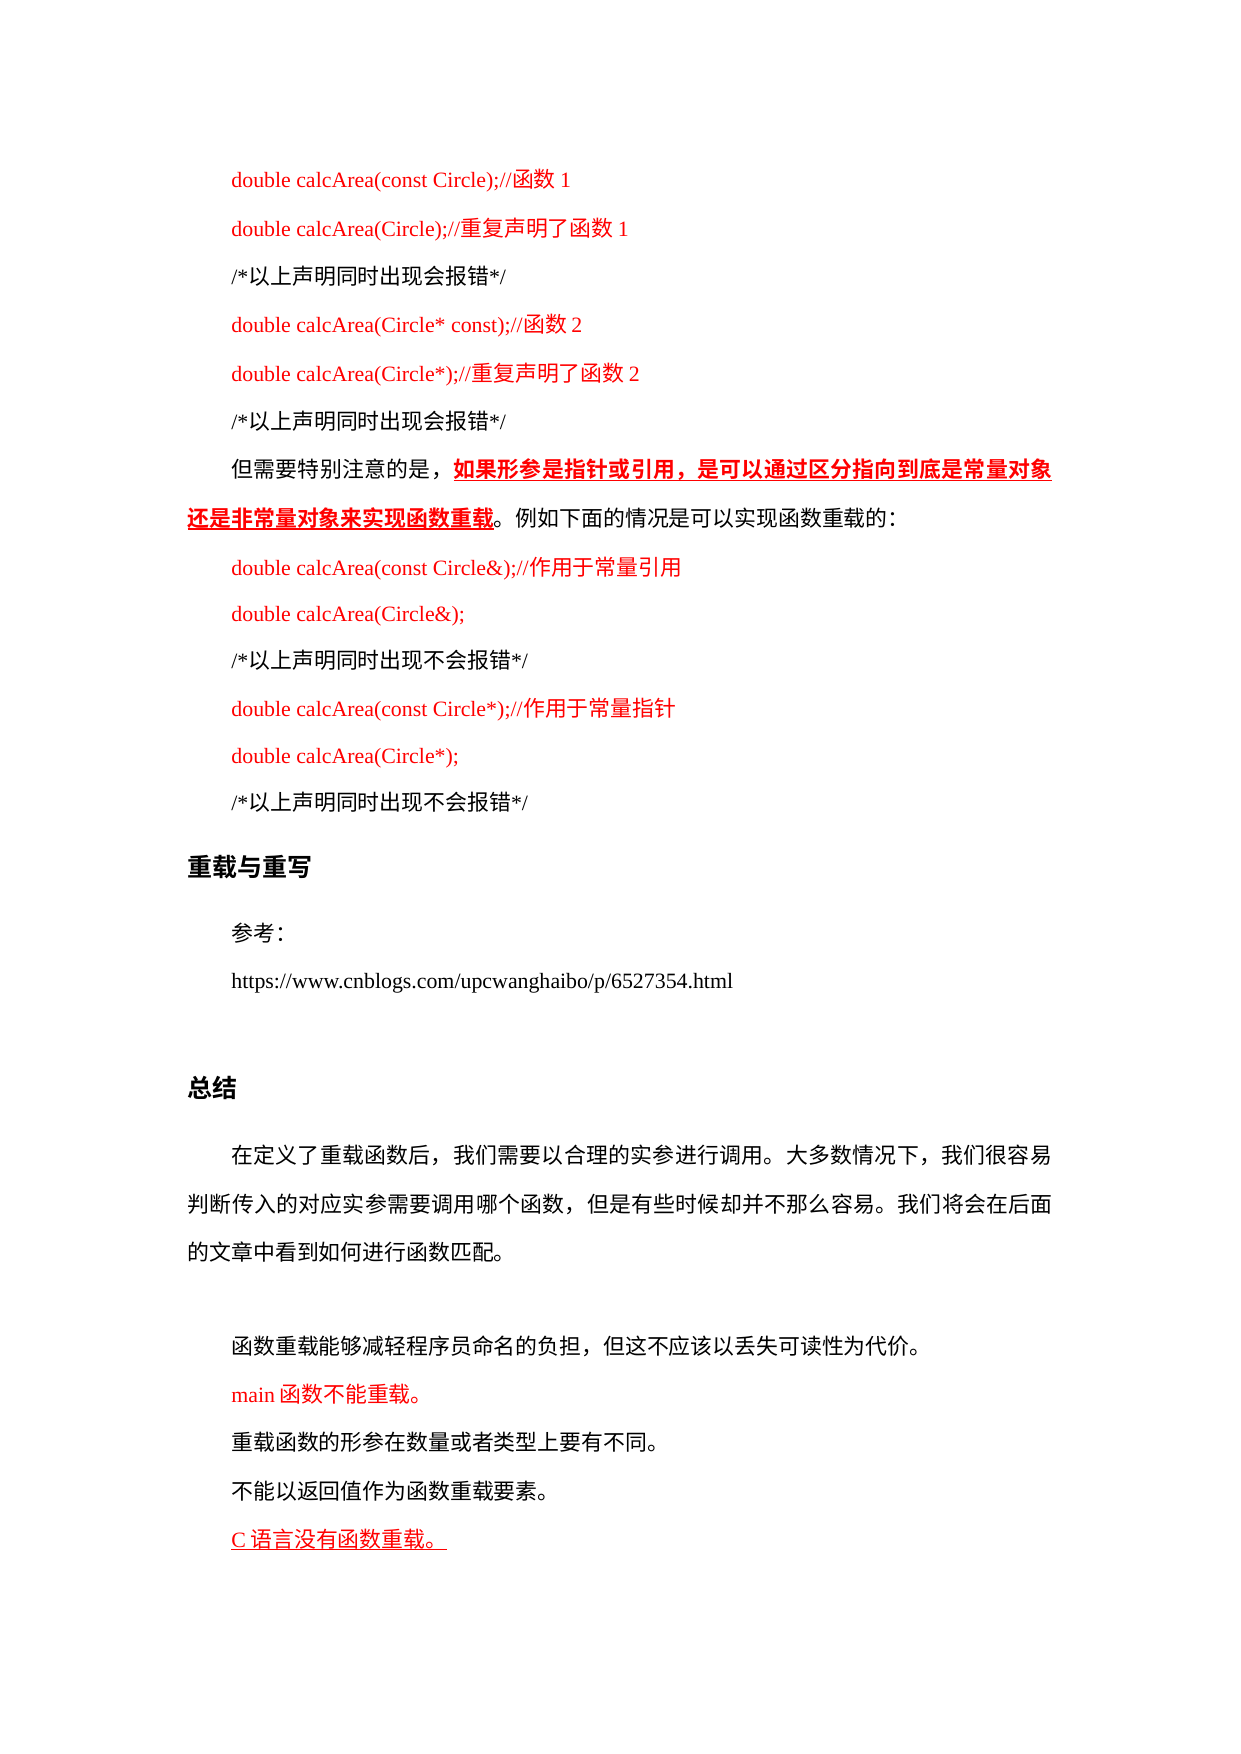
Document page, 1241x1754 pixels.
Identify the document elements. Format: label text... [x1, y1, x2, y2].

text 参考： [187, 916, 1053, 948]
text main函数不能重载。 [231, 1377, 1053, 1409]
text double calcArea(Circle* const);//函数2 [231, 307, 1053, 339]
text 但需要特别注意的是，如果形参是指针或引用，是可以通过区分指向到底是常量对象还是非常量对象来实现函数重载。例如下面的情况是可以实现函数重载的： [187, 452, 1053, 533]
text double calcArea(Circle&); [231, 597, 1053, 630]
text /*以上声明同时出现不会报错*/ [231, 784, 1053, 817]
text 函数重载能够减轻程序员命名的负担，但这不应该以丢失可读性为代价。 [231, 1328, 1053, 1361]
text double calcArea(Circle*); [231, 739, 1053, 772]
text double calcArea(const Circle&);//作用于常量引用 [231, 549, 1053, 582]
text /*以上声明同时出现不会报错*/ [231, 642, 1053, 675]
text https://www.cnblogs.com/upcwanghaibo/p/6527354.html [187, 964, 1053, 997]
text 不能以返回值作为函数重载要素。 [231, 1473, 1053, 1506]
subtitle 总结 [187, 1054, 1053, 1119]
subtitle 重载与重写 [187, 833, 1053, 898]
text double calcArea(Circle*);//重复声明了函数2 [231, 355, 1053, 388]
text 重载函数的形参在数量或者类型上要有不同。 [231, 1425, 1053, 1457]
text /*以上声明同时出现会报错*/ [231, 404, 1053, 436]
text double calcArea(const Circle*);//作用于常量指针 [231, 691, 1053, 723]
text double calcArea(const Circle);//函数1 [231, 162, 1053, 194]
text /*以上声明同时出现会报错*/ [231, 259, 1053, 291]
text 在定义了重载函数后，我们需要以合理的实参进行调用。大多数情况下，我们很容易判断传入的对应实参需要调用哪个函数，但是有些时候却并不那么容易。我们将会在后面的文章中看到如何进行函数匹配。 [187, 1137, 1053, 1267]
text double calcArea(Circle);//重复声明了函数1 [231, 210, 1053, 243]
text C语言没有函数重载。 [231, 1522, 1053, 1554]
